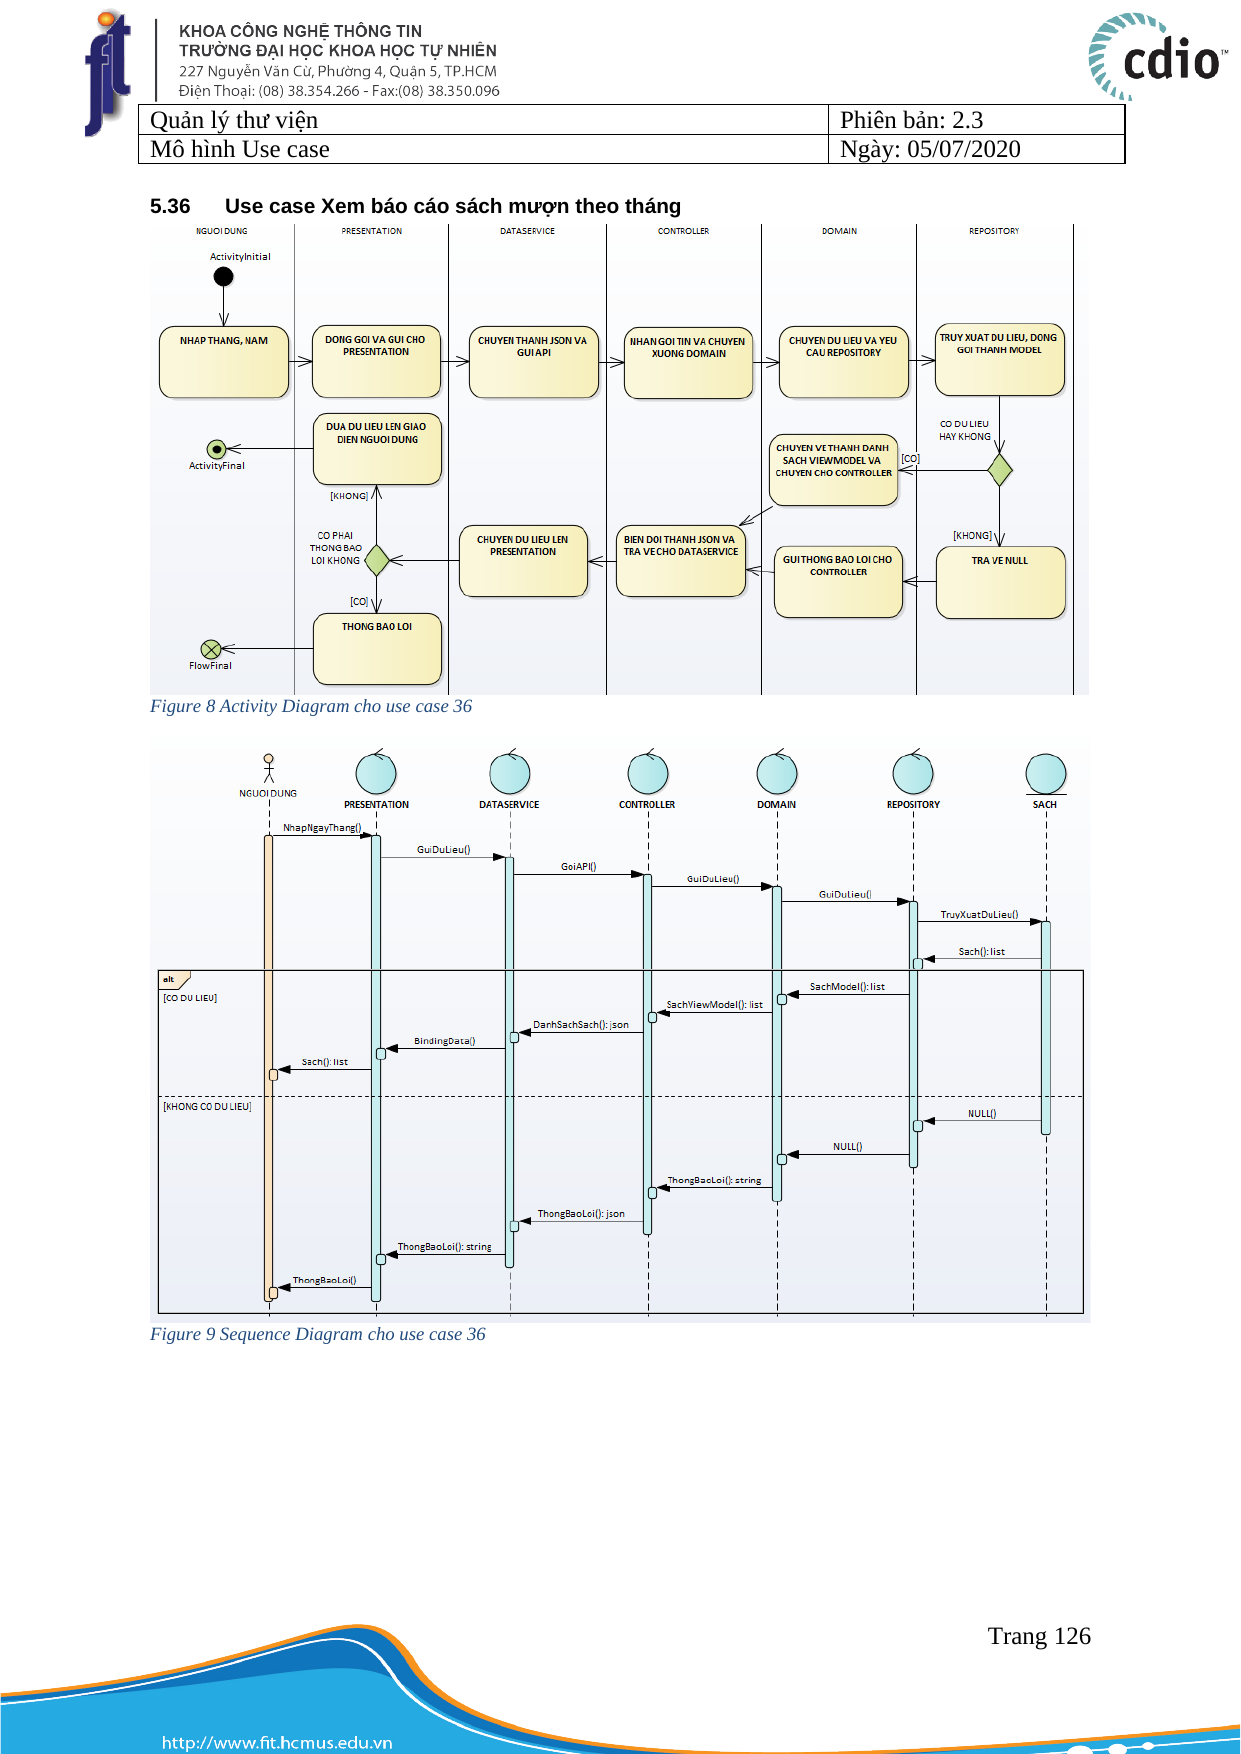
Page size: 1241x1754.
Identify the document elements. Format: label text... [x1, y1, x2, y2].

text Figure 9 Sequence Diagram cho use case 36 [150, 1323, 1090, 1344]
picture [150, 224, 1089, 695]
picture [61, 1, 1241, 161]
picture [829, 135, 1124, 161]
subtitle Use case Xem báo cáo sách mượn theo tháng [150, 193, 1090, 218]
picture [829, 105, 1124, 134]
picture [150, 737, 1091, 1323]
picture [139, 105, 828, 134]
text Figure 8 Activity Diagram cho use case 36 [150, 695, 1090, 716]
picture [139, 135, 828, 161]
picture [0, 1621, 1241, 1754]
